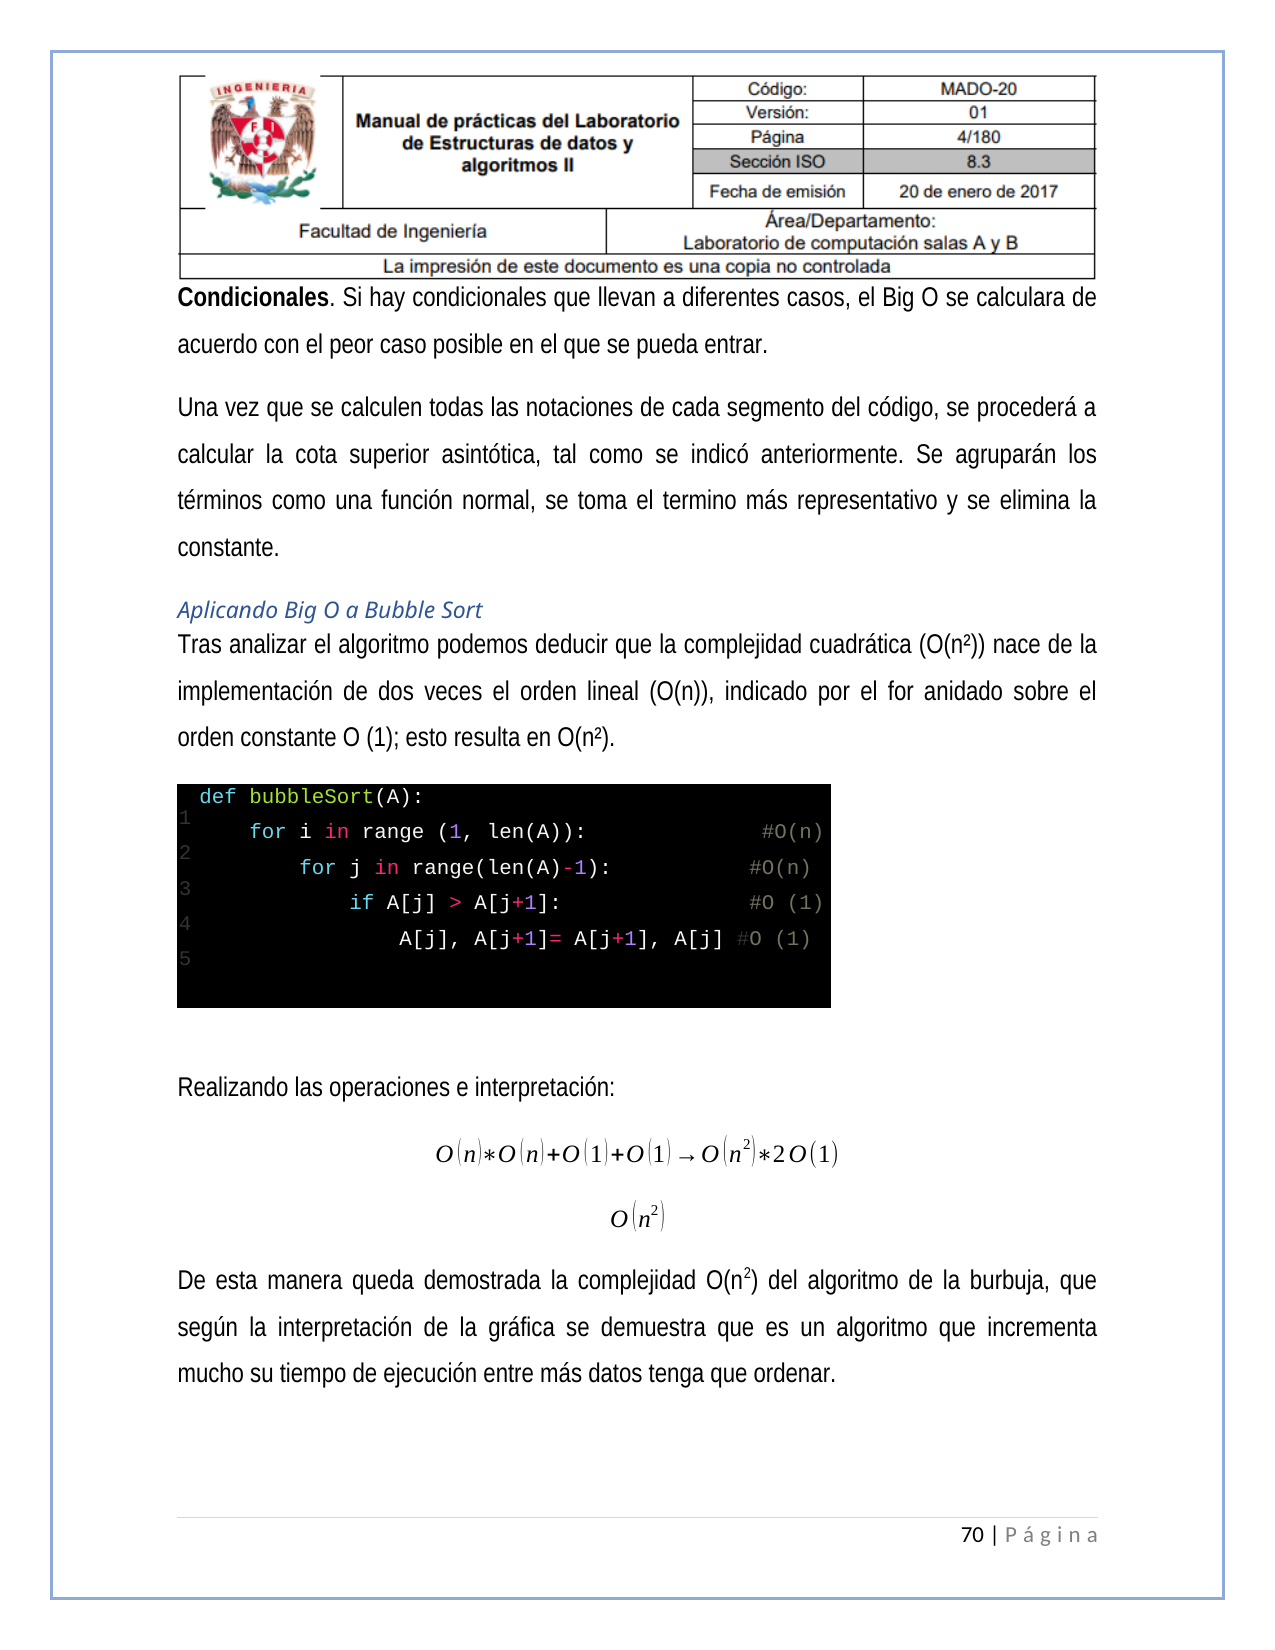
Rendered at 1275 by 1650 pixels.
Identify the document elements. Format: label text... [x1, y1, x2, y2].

subtitle Aplicando Big O a Bubble Sort [177, 594, 1098, 626]
text Una vez que se calculen todas las notaciones de cada segmento del código, se procederá a calcular la cota superior asintótica, tal como se indicó anteriormente. Se agruparán los términos como una función normal, se toma el termino más representativo y se elimina la constante. [177, 391, 1098, 562]
picture [177, 73, 1098, 282]
text Tras analizar el algoritmo podemos deducir que la complejidad cuadrática (O(n²)) nace de la implementación de dos veces el orden lineal (O(n)), indicado por el for anidado sobre el orden constante O (1); esto resulta en O(n²). [177, 628, 1098, 752]
table_header 1 2 3 4 5 [177, 784, 198, 1008]
text Condicionales. Si hay condicionales que llevan a diferentes casos, el Big O se calculara de acuerdo con el peor caso posible en el que se pueda entrar. [177, 282, 1098, 359]
table_header def bubbleSort(A): for i in range (1, len(A)): #O(n) for j in range(len(A)-1): #O(n) if A[j] > A[j+1]: #O (1) A[j], A[j+1]= A[j+1], A[j] #O (1) [198, 784, 831, 1008]
text Realizando las operaciones e interpretación: [177, 1071, 1098, 1102]
text De esta manera queda demostrada la complejidad O(n2) del algoritmo de la burbuja, que según la interpretación de la gráfica se demuestra que es un algoritmo que incrementa mucho su tiempo de ejecución entre más datos tenga que ordenar. [177, 1264, 1098, 1389]
